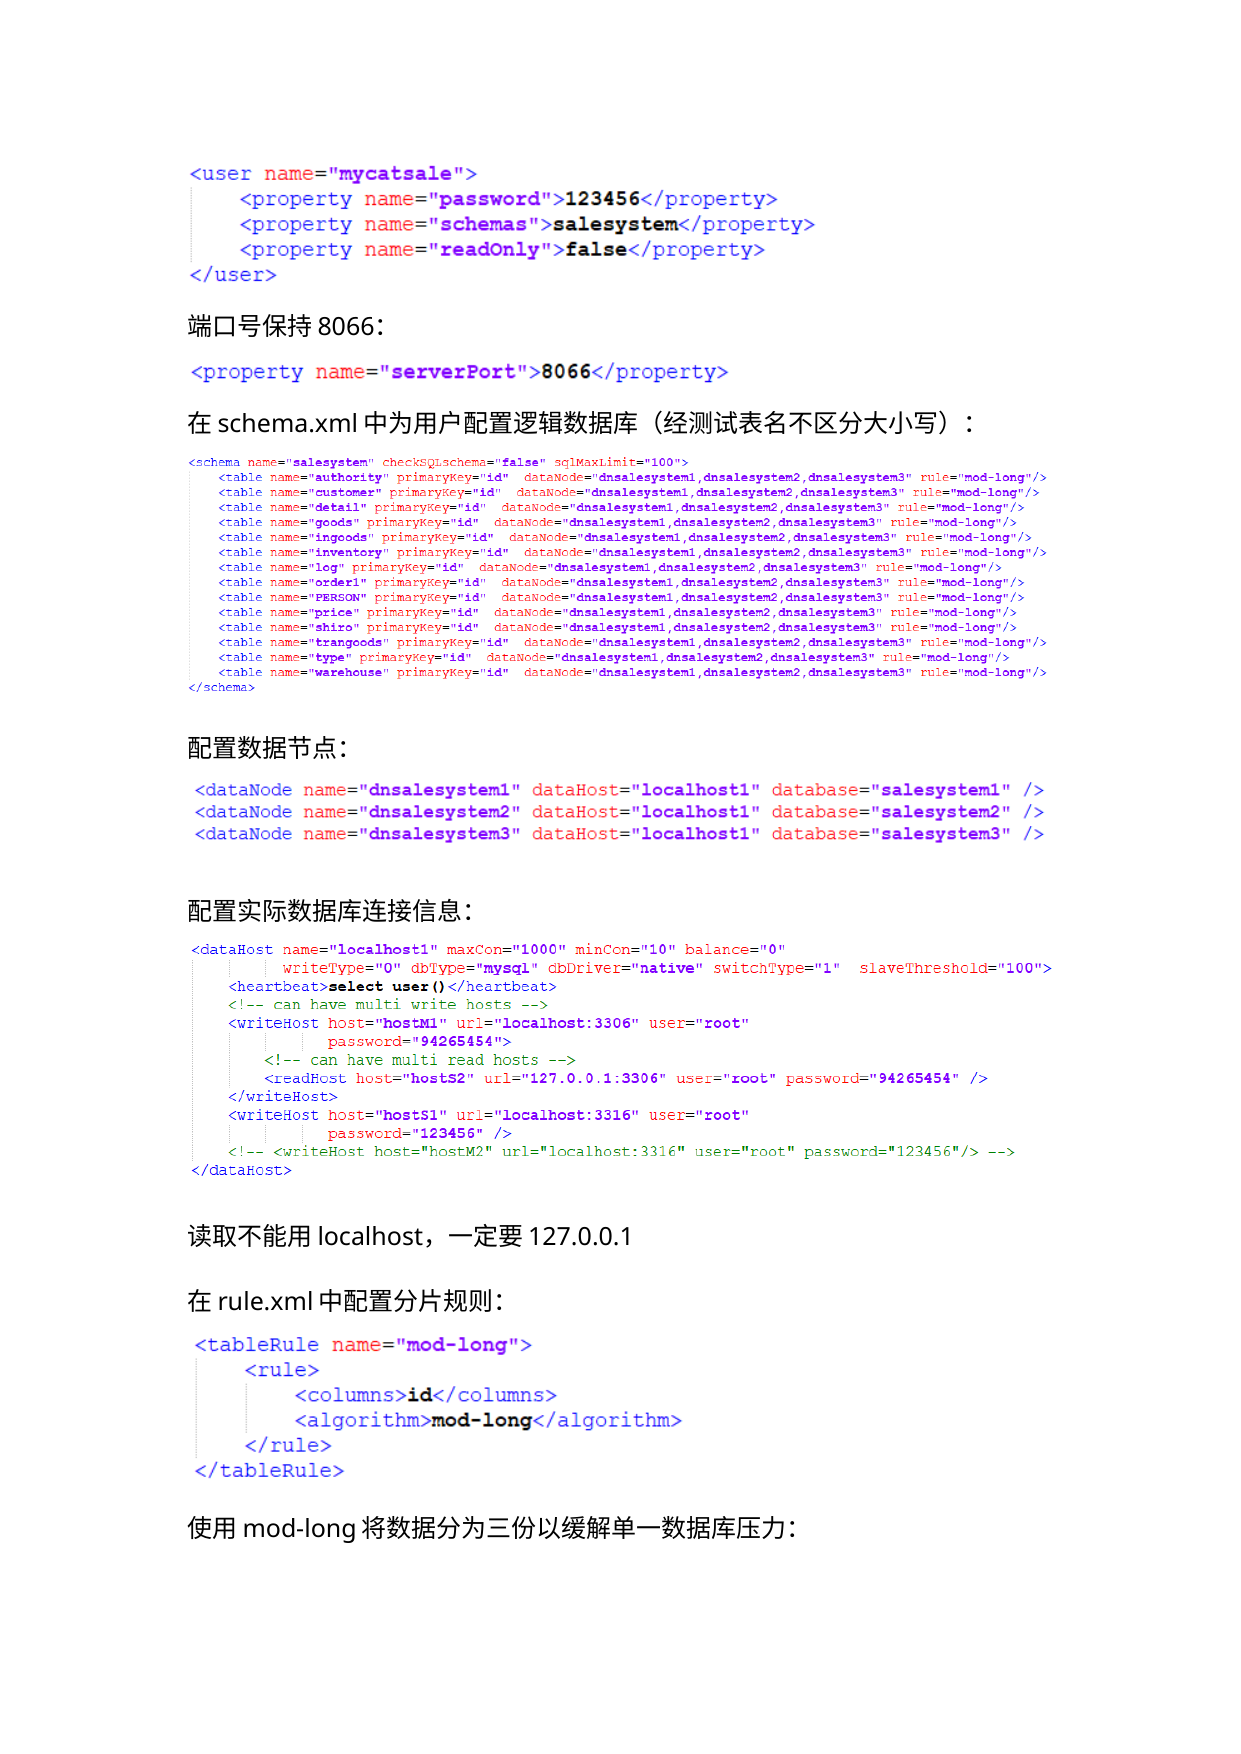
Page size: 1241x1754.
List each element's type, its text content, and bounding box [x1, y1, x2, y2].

text 读取不能用localhost，一定要127.0.0.1 [187, 1202, 1053, 1267]
picture [187, 162, 823, 290]
text 在rule.xml中配置分片规则： [187, 1267, 1053, 1332]
text 配置数据节点： [187, 714, 1053, 779]
picture [187, 942, 1053, 1178]
text 在schema.xml中为用户配置逻辑数据库（经测试表名不区分大小写）： [187, 389, 1053, 454]
picture [187, 1332, 685, 1482]
text 配置实际数据库连接信息： [187, 877, 1053, 942]
picture [187, 454, 1053, 696]
text 使用mod-long将数据分为三份以缓解单一数据库压力： [187, 1494, 1053, 1559]
picture [187, 779, 1053, 847]
text 端口号保持8066： [187, 292, 1053, 357]
picture [187, 357, 740, 385]
